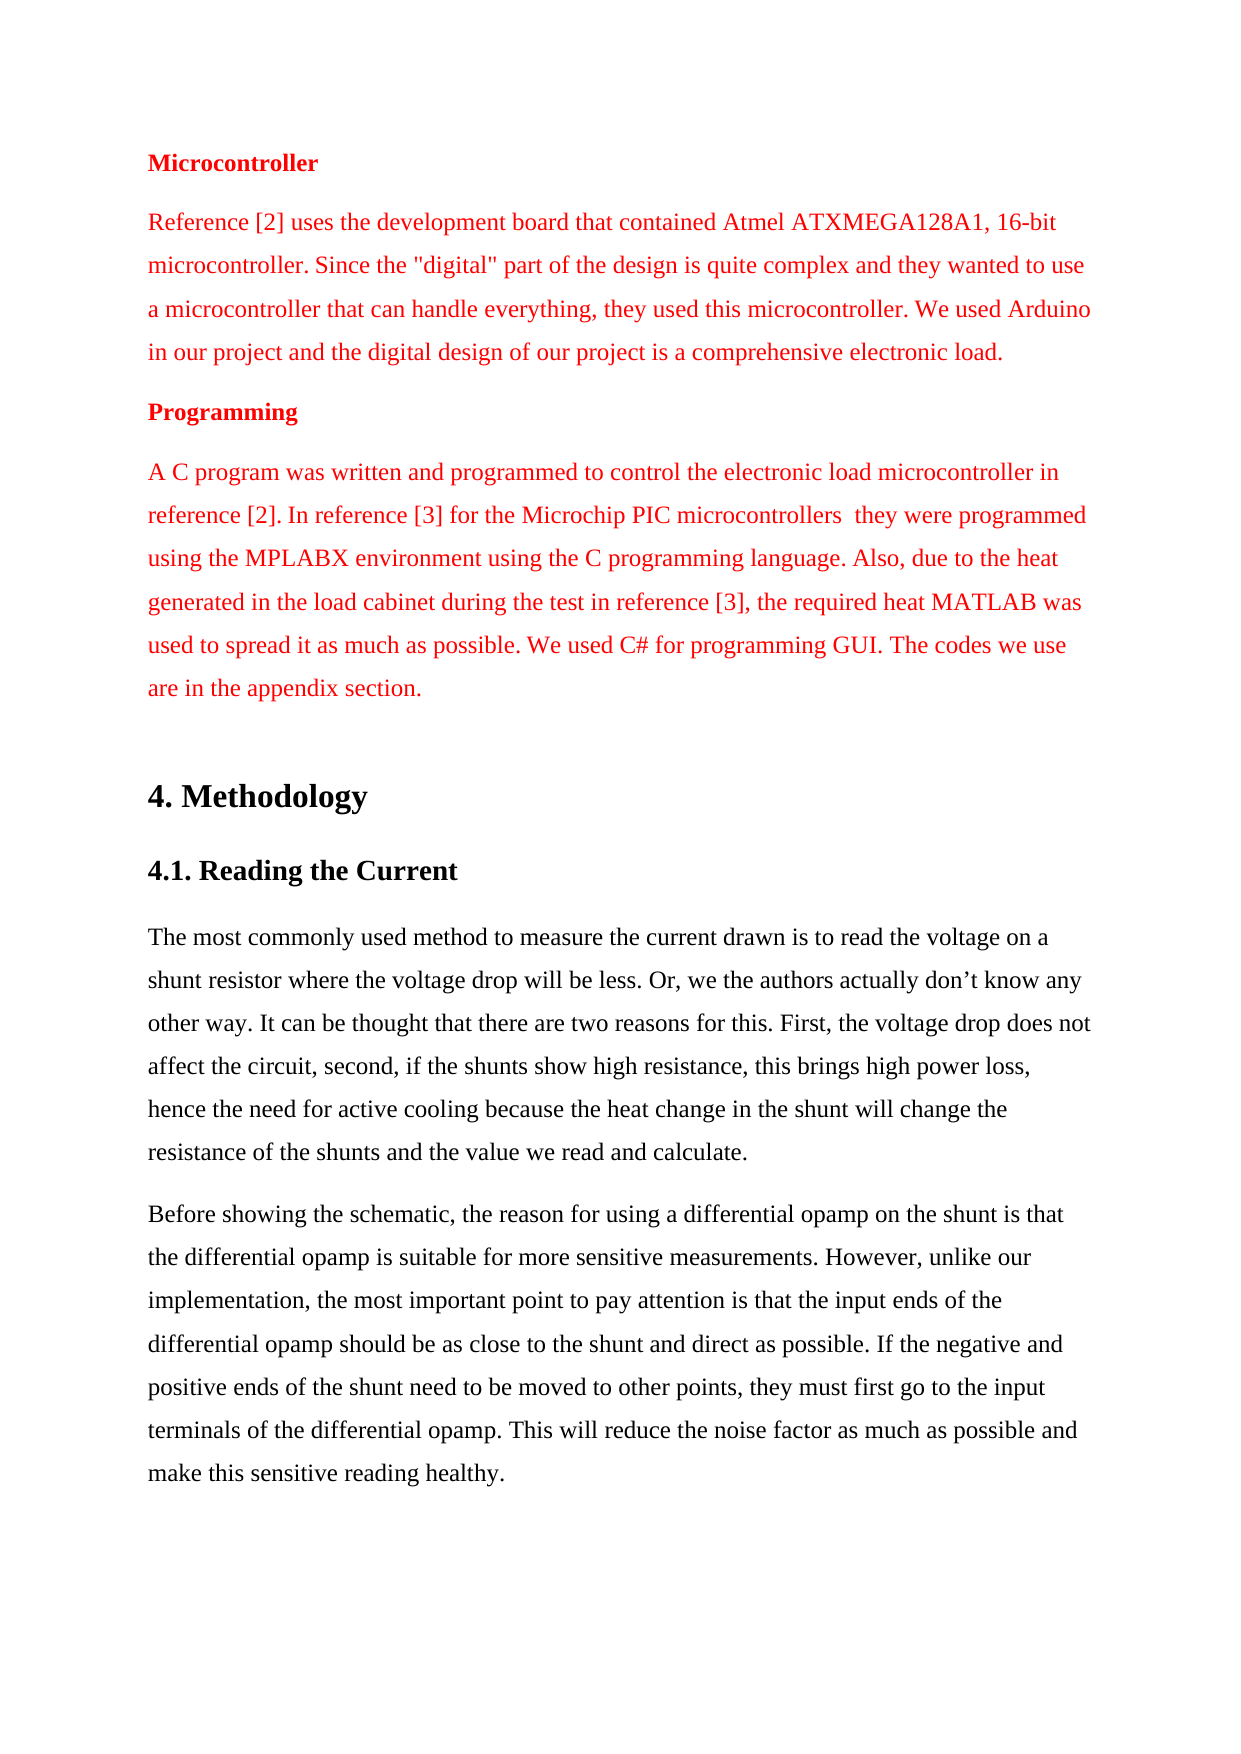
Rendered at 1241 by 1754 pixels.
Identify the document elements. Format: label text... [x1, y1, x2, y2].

text A C program was written and programmed to control the electronic load microcontroller in reference [2]. In reference [3] for the Microchip PIC microcontrollers they were programmed using the MPLABX environment using the C programming language. Also, due to the heat generated in the load cabinet during the test in reference [3], the required heat MATLAB was used to spread it as much as possible. We used C# for programming GUI. The codes we use are in the appendix section. [148, 457, 1093, 702]
text 4.1. Reading the Current [148, 853, 1093, 886]
text Programming [148, 397, 1093, 426]
text 4. Methodology [148, 776, 1093, 815]
text Reference [2] uses the development board that contained Atmel ATXMEGA128A1, 16-bit microcontroller. Since the "digital" part of the design is quite complex and they wanted to use a microcontroller that can handle everything, they used this microcontroller. We used Arduino in our project and the digital design of our project is a comprehensive electronic load. [148, 207, 1093, 366]
text The most commonly used method to measure the current drawn is to read the voltage on a shunt resistor where the voltage drop will be less. Or, we the authors actually don’t know any other way. It can be thought that there are two reasons for this. First, the voltage drop does not affect the circuit, second, if the shunts show high resistance, this brings high power loss, hence the need for active cooling because the heat change in the shunt will change the resistance of the shunts and the value we read and calculate. [148, 922, 1093, 1166]
text Before showing the schematic, the reason for using a differential opamp on the shunt is that the differential opamp is suitable for more sensitive measurements. However, unlike our implementation, the most important point to pay attention is that the input ends of the differential opamp should be as close to the shunt and direct as possible. If the negative and positive ends of the shunt need to be moved to other points, they must first go to the input terminals of the differential opamp. This will reduce the noise factor as much as possible and make this sensitive reading healthy. [148, 1199, 1093, 1487]
text Microcontroller [148, 148, 1093, 176]
